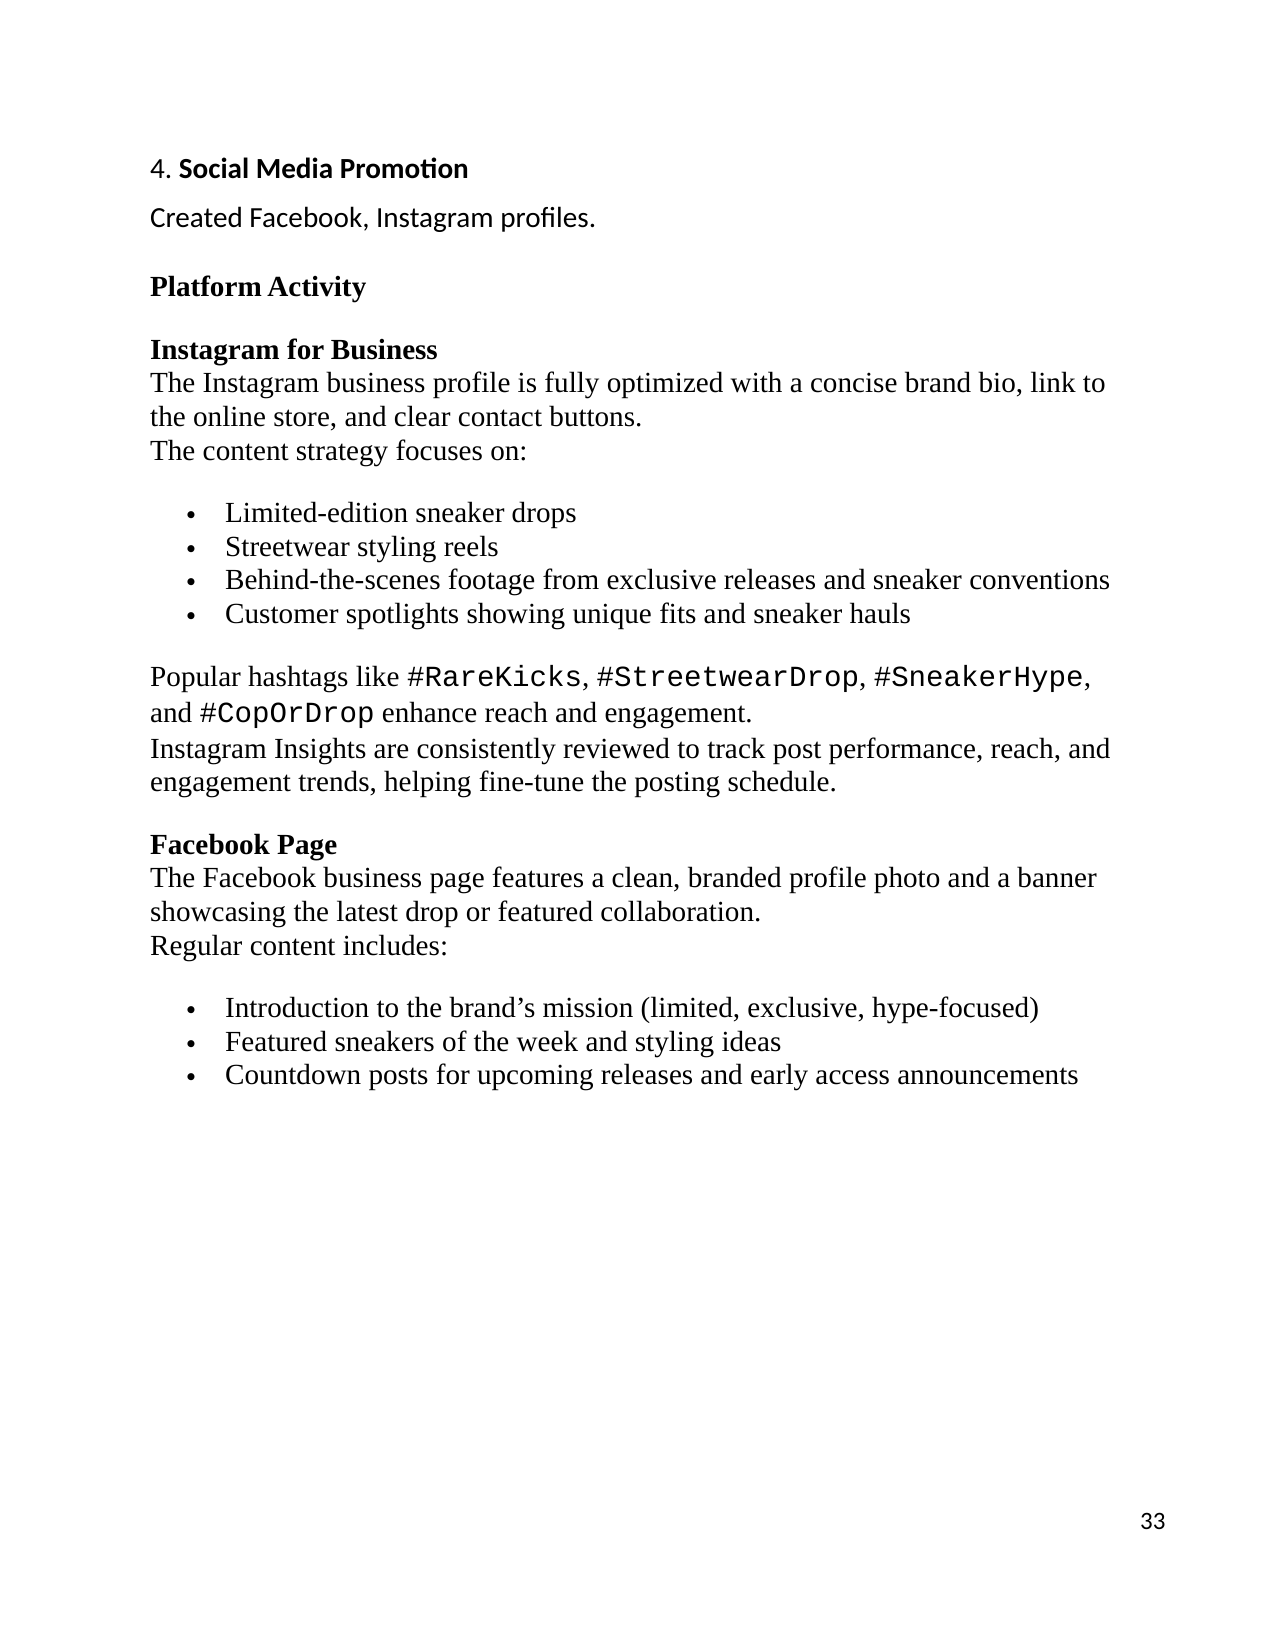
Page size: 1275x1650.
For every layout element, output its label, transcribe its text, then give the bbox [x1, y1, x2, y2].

list Countdown posts for upcoming releases and early access announcements [187, 1057, 1125, 1091]
list Featured sneakers of the week and styling ideas [187, 1024, 1125, 1057]
list Streetwear styling reels [187, 529, 1125, 562]
text Created Facebook, Instagram profiles. [150, 199, 1125, 235]
list Behind-the-scenes footage from exclusive releases and sneaker conventions [187, 562, 1125, 596]
text Popular hashtags like #RareKicks, #StreetwearDrop, #SneakerHype, and #CopOrDrop enhance reach and engagement. Instagram Insights are consistently reviewed to track post performance, reach, and engagement trends, helping fine-tune the posting schedule. [150, 659, 1125, 798]
text Facebook Page The Facebook business page features a clean, branded profile photo and a banner showcasing the latest drop or featured collaboration. Regular content includes: [150, 827, 1125, 961]
text Instagram for Business The Instagram business profile is fully optimized with a concise brand bio, link to the online store, and clear contact buttons. The content strategy focuses on: [150, 332, 1125, 466]
subtitle 4. Social Media Promotion [150, 150, 1125, 186]
list Customer spotlights showing unique fits and sneaker hauls [187, 596, 1125, 629]
list Introduction to the brand’s mission (limited, exclusive, hype-focused) [187, 990, 1125, 1024]
list Limited-edition sneaker drops [187, 495, 1125, 529]
text Platform Activity [150, 269, 1125, 303]
